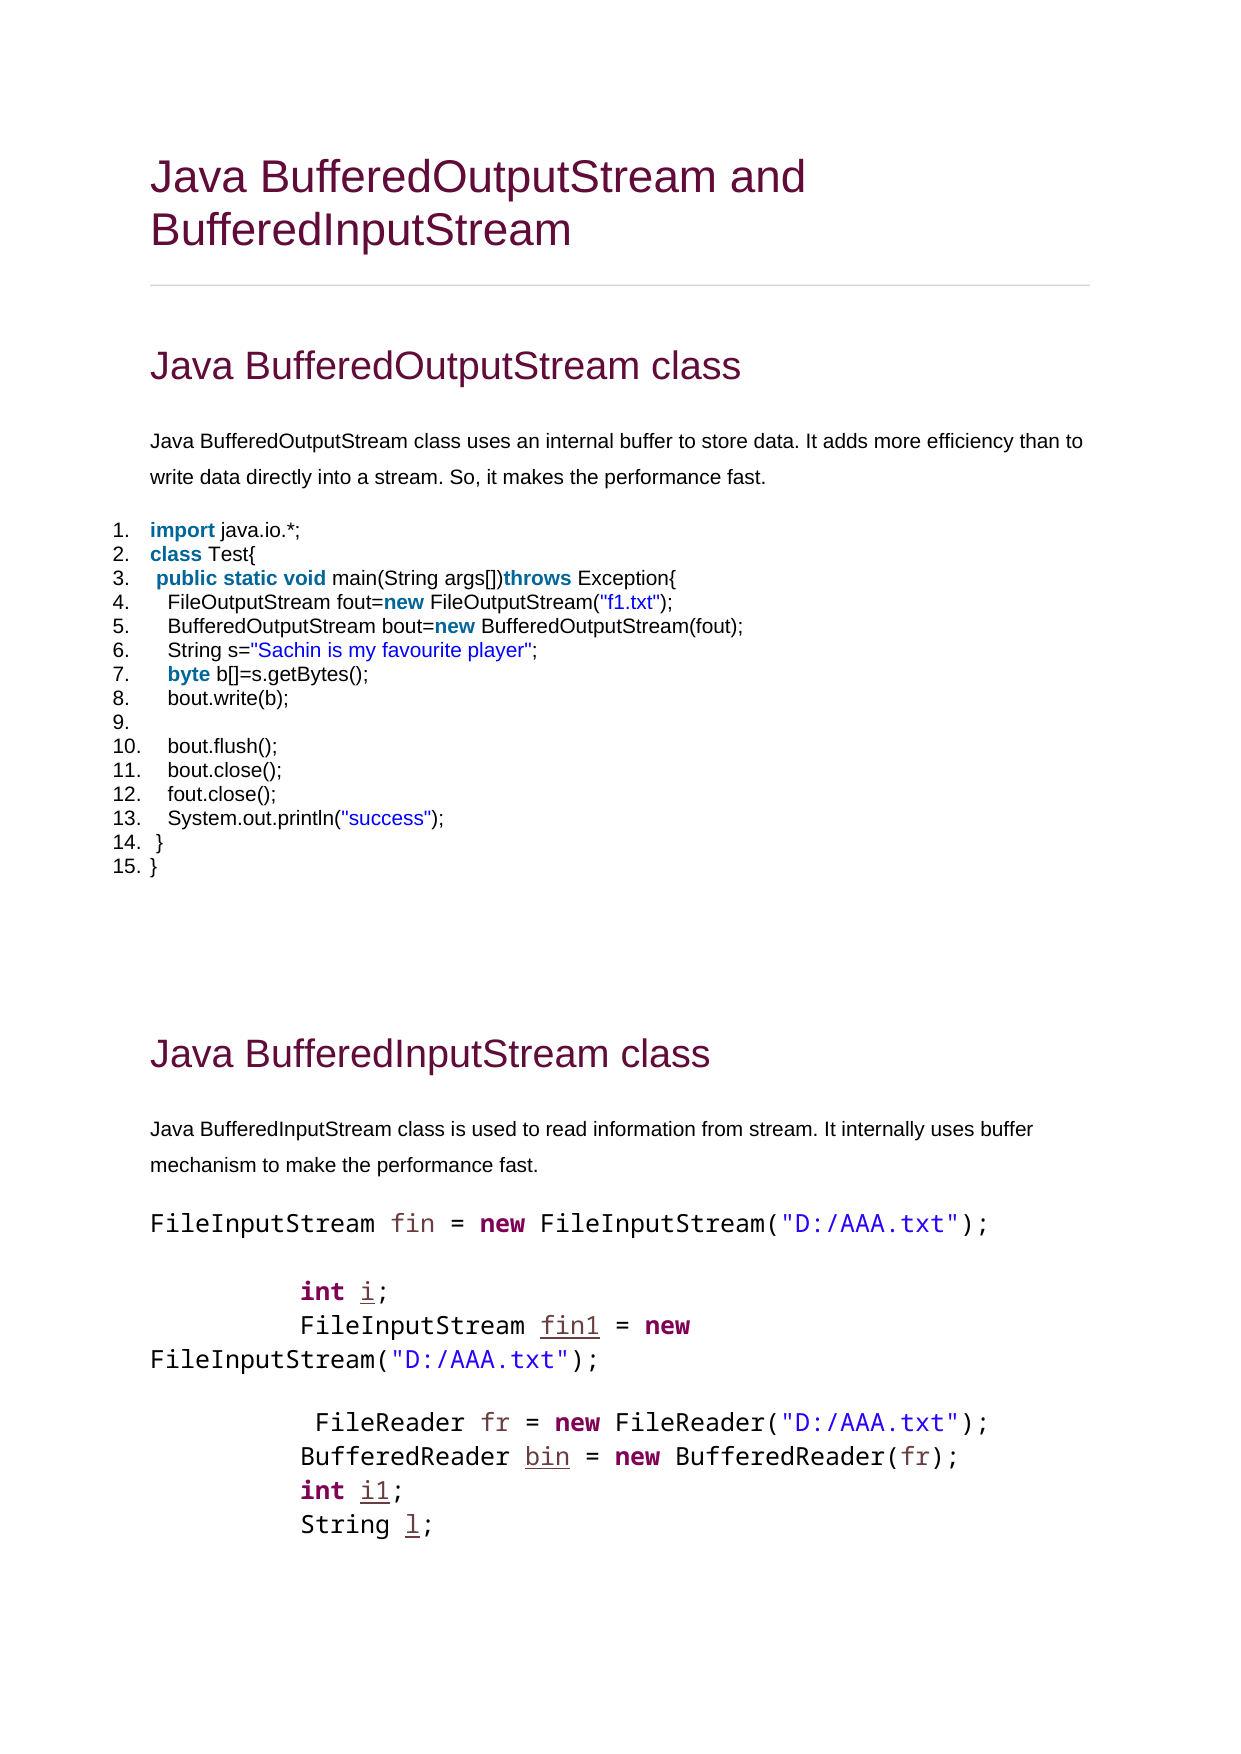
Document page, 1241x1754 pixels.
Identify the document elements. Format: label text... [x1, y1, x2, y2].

list } [112, 830, 1090, 854]
text FileReader fr = new FileReader("D:/AAA.txt"); [150, 1405, 1090, 1439]
list fout.close(); [112, 782, 1090, 806]
list System.out.println("success"); [112, 806, 1090, 830]
text int i; [150, 1274, 1090, 1308]
text int i1; [150, 1473, 1090, 1507]
subtitle Java BufferedOutputStream and BufferedInputStream [150, 150, 1090, 255]
text FileInputStream fin = new FileInputStream("D:/AAA.txt"); [150, 1206, 1090, 1240]
text String l; [150, 1507, 1090, 1541]
list bout.close(); [112, 758, 1090, 782]
subtitle Java BufferedOutputStream class [150, 342, 1090, 388]
text Java BufferedOutputStream class uses an internal buffer to store data. It adds more efficiency than to write data directly into a stream. So, it makes the performance fast. [150, 417, 1090, 489]
text FileInputStream fin1 = new FileInputStream("D:/AAA.txt"); [150, 1308, 1090, 1376]
list byte b[]=s.getBytes(); [112, 662, 1090, 686]
list bout.write(b); [112, 686, 1090, 710]
list import java.io.*; [112, 518, 1090, 542]
list BufferedOutputStream bout=new BufferedOutputStream(fout); [112, 614, 1090, 638]
list } [112, 854, 1090, 878]
list String s="Sachin is my favourite player"; [112, 638, 1090, 662]
text Java BufferedInputStream class is used to read information from stream. It internally uses buffer mechanism to make the performance fast. [150, 1105, 1090, 1177]
subtitle Java BufferedInputStream class [150, 1030, 1090, 1076]
list class Test{ [112, 542, 1090, 566]
list FileOutputStream fout=new FileOutputStream("f1.txt"); [112, 590, 1090, 614]
list bout.flush(); [112, 734, 1090, 758]
list public static void main(String args[])throws Exception{ [112, 566, 1090, 590]
text BufferedReader bin = new BufferedReader(fr); [150, 1439, 1090, 1473]
